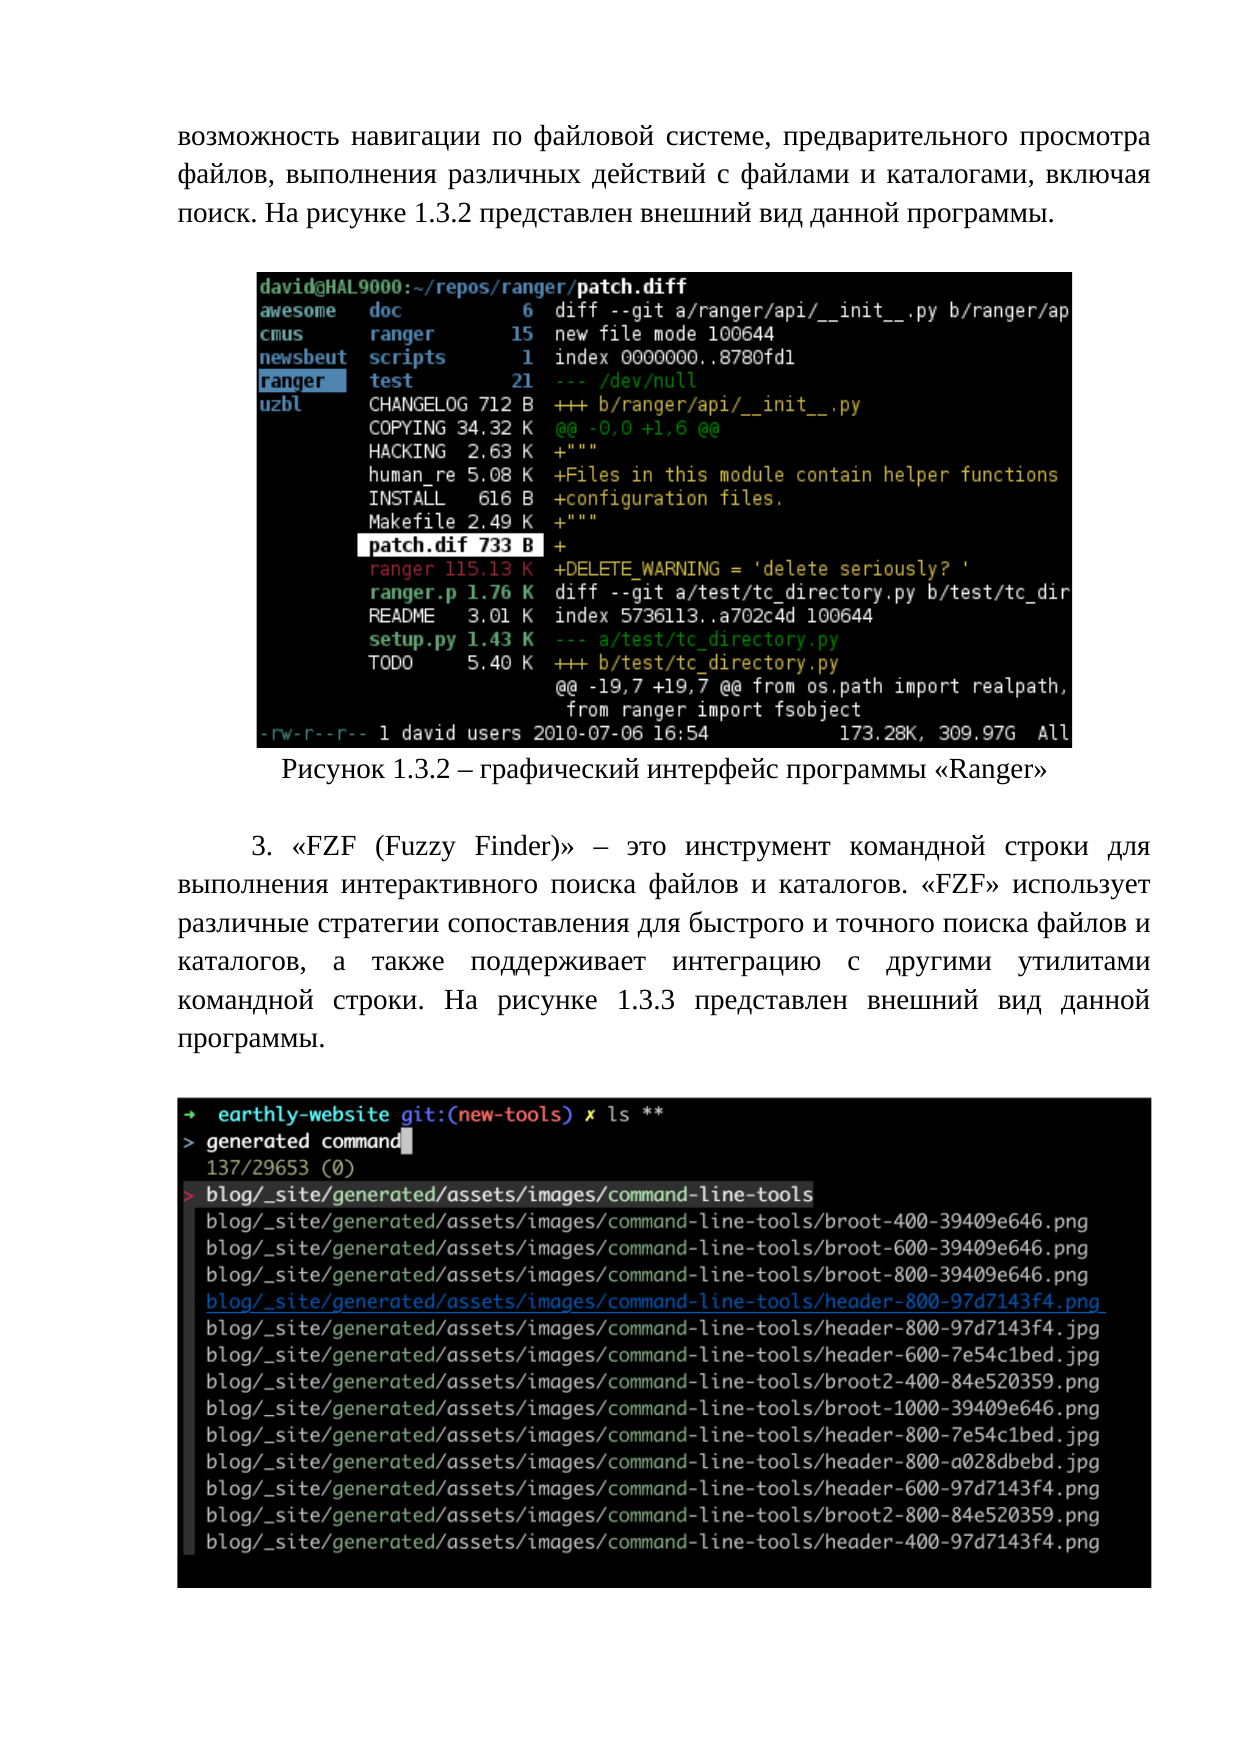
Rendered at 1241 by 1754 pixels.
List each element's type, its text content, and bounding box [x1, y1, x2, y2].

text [177, 118, 1152, 229]
text 3. «FZF (Fuzzy Finder)» – это инструмент командной строки для выполнения интерактивного поиска файлов и каталогов. «FZF» использует различные стратегии сопоставления для быстрого и точного поиска файлов и каталогов, а также поддерживает интеграцию с другими утилитами командной строки. На рисунке 1.3.3 представлен внешний вид данной программы. [177, 828, 1152, 1054]
picture [177, 1097, 1152, 1588]
text Рисунок 1.3.2 – графический интерфейс программы «Ranger» [177, 752, 1152, 785]
picture [256, 272, 1073, 748]
